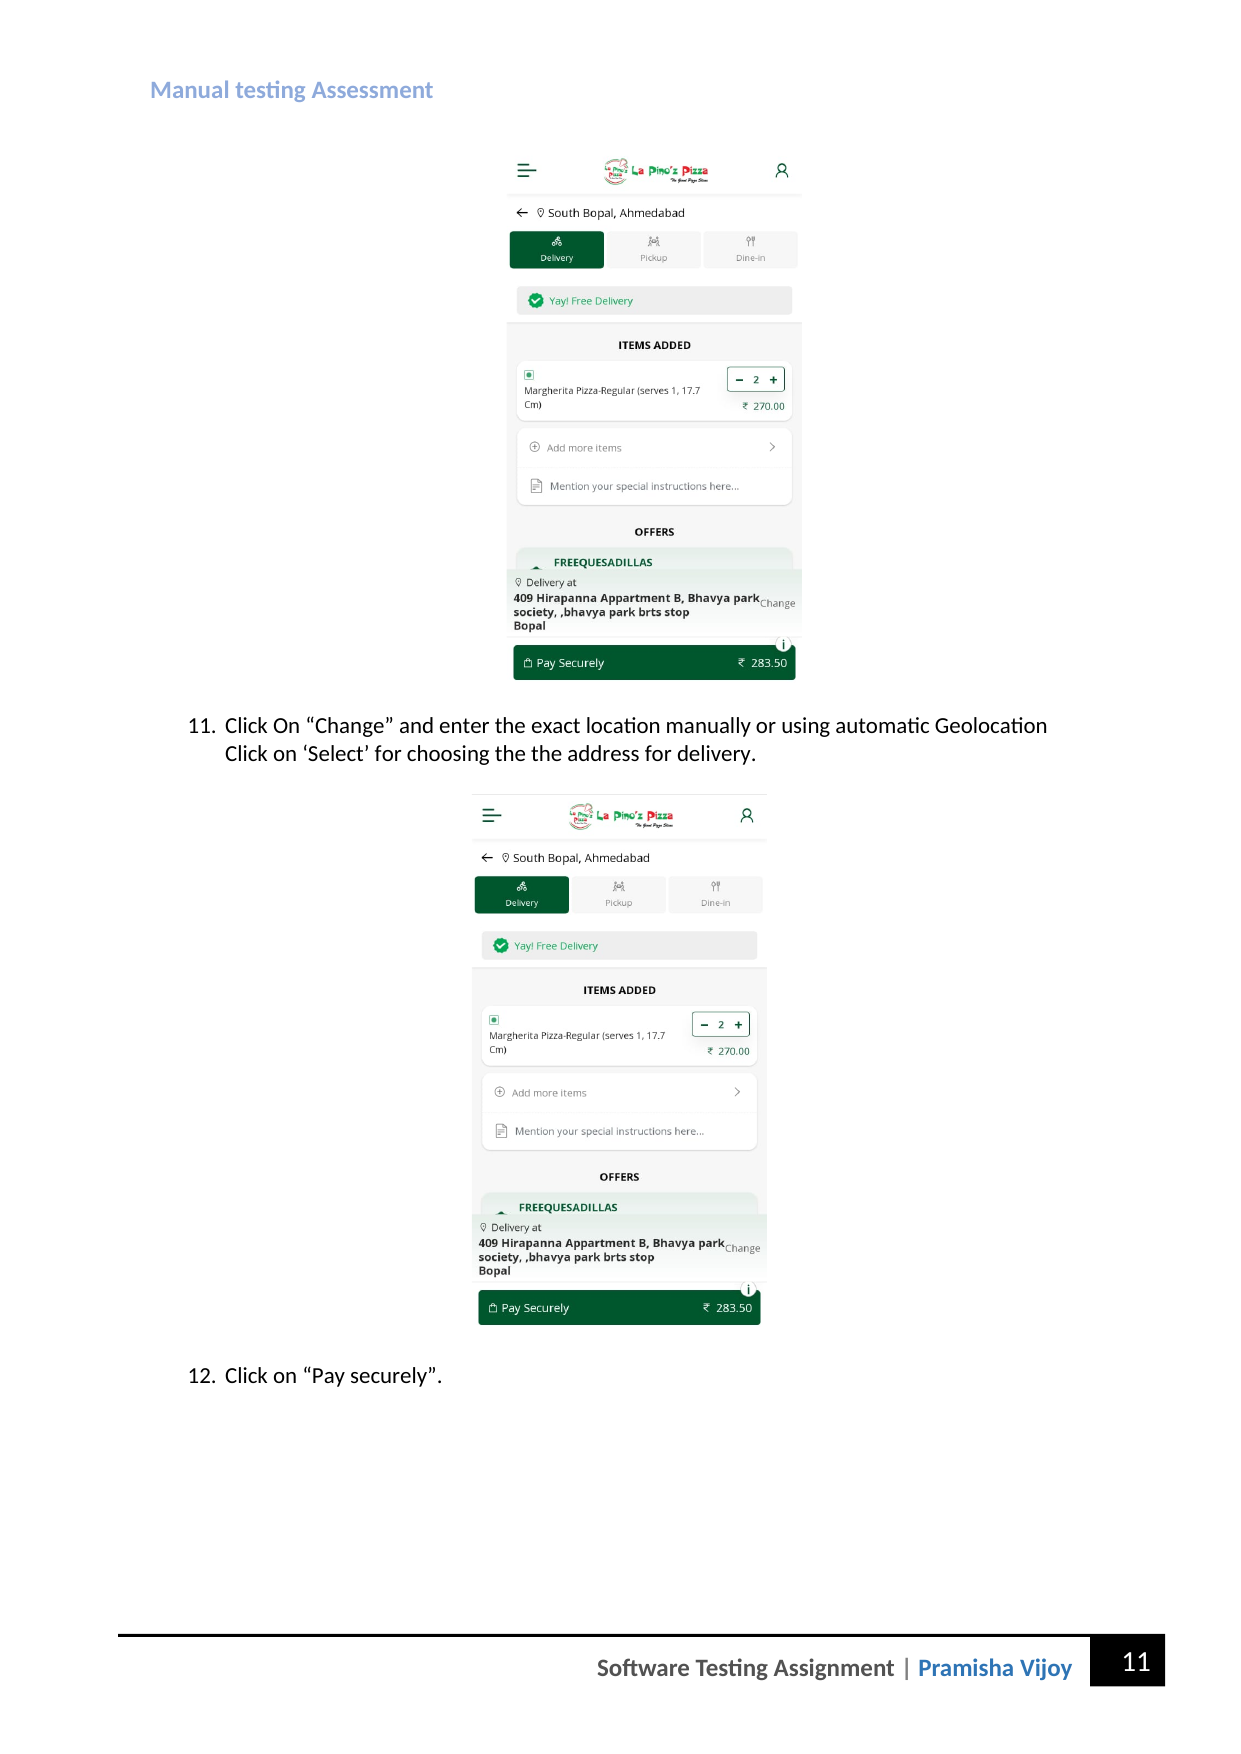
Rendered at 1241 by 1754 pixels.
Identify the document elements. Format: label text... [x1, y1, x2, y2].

picture [506, 150, 802, 683]
list Click on “Pay securely”. [187, 1361, 1090, 1389]
picture [471, 794, 767, 1328]
list Click On “Change” and enter the exact location manually or using automatic Geolocation Click on ‘Select’ for choosing the the address for delivery. [187, 711, 1090, 767]
